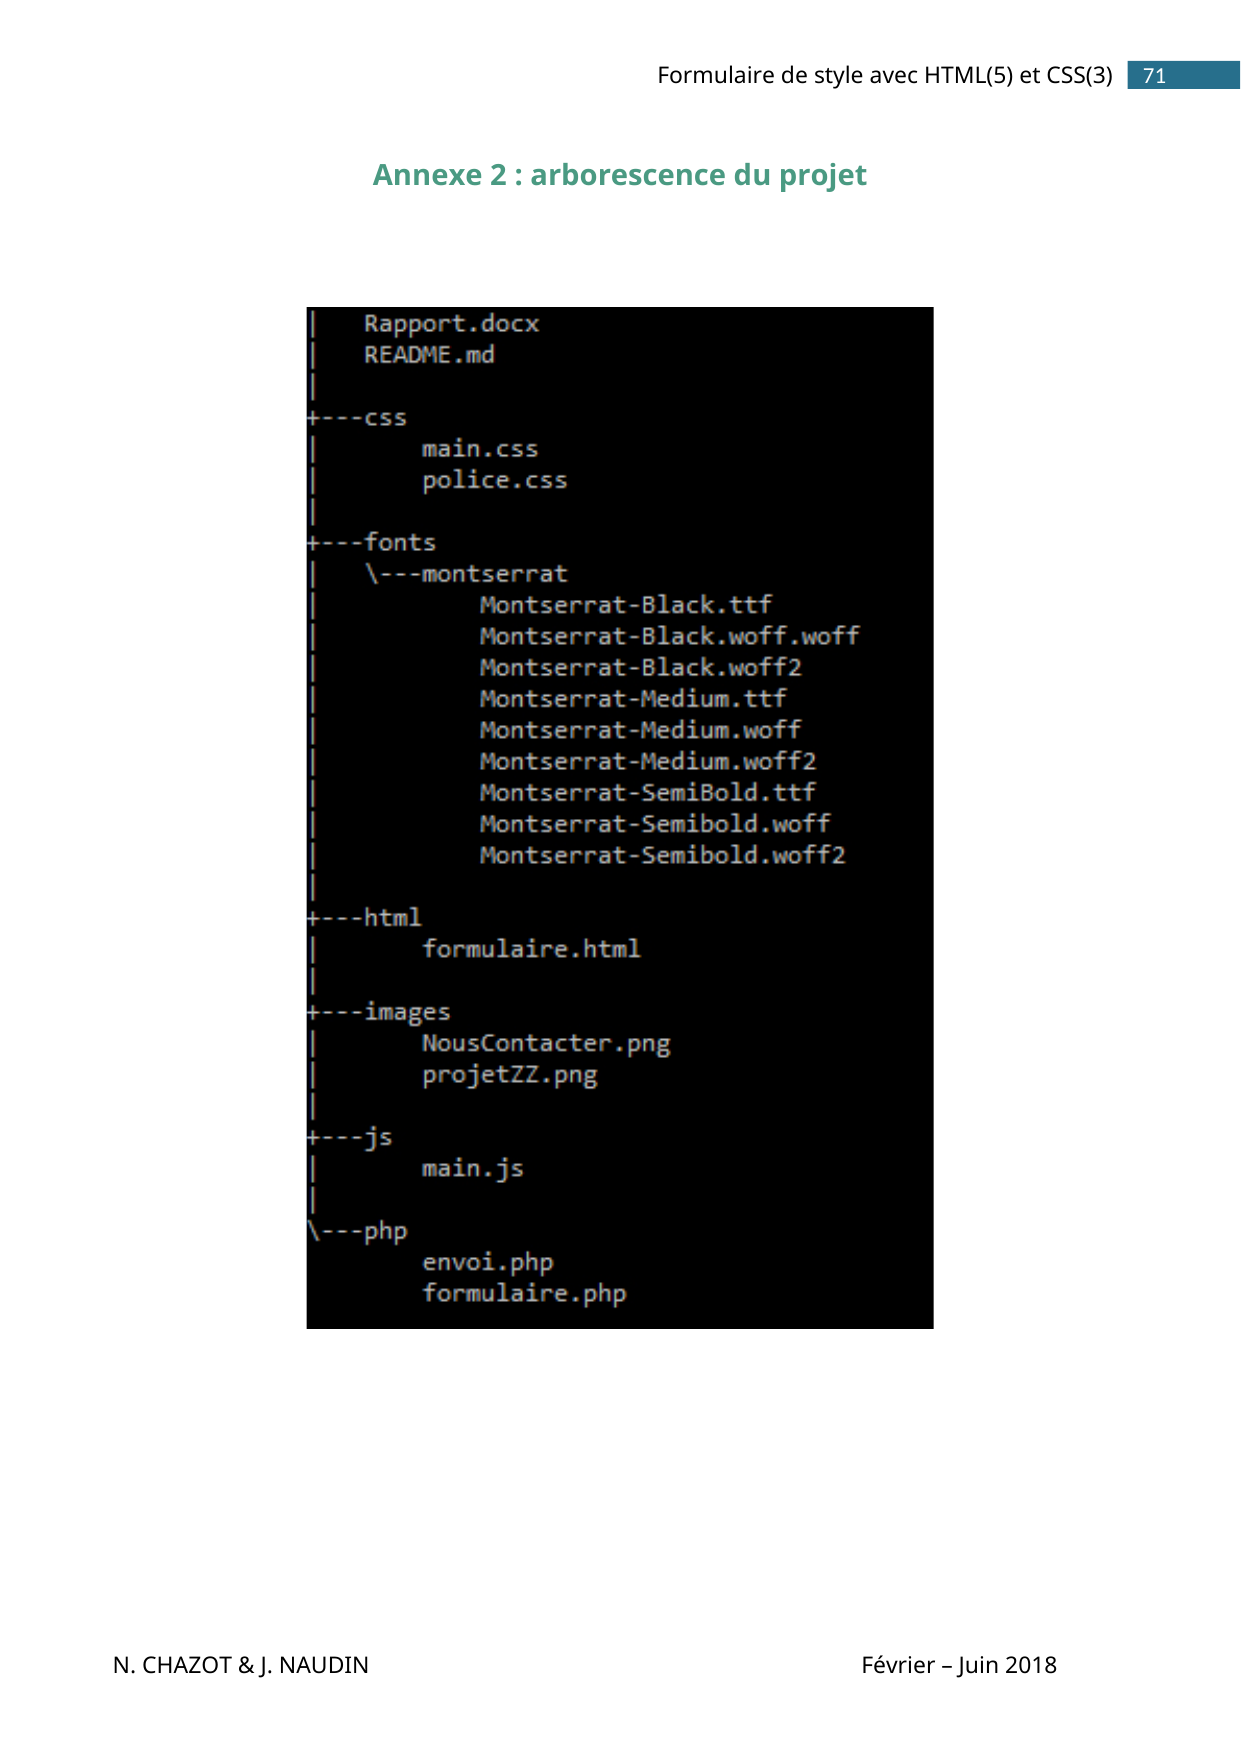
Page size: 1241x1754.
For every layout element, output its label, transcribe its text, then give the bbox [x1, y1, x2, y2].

picture [306, 307, 934, 1329]
text Annexe 2 : arborescence du projet [112, 154, 1128, 194]
